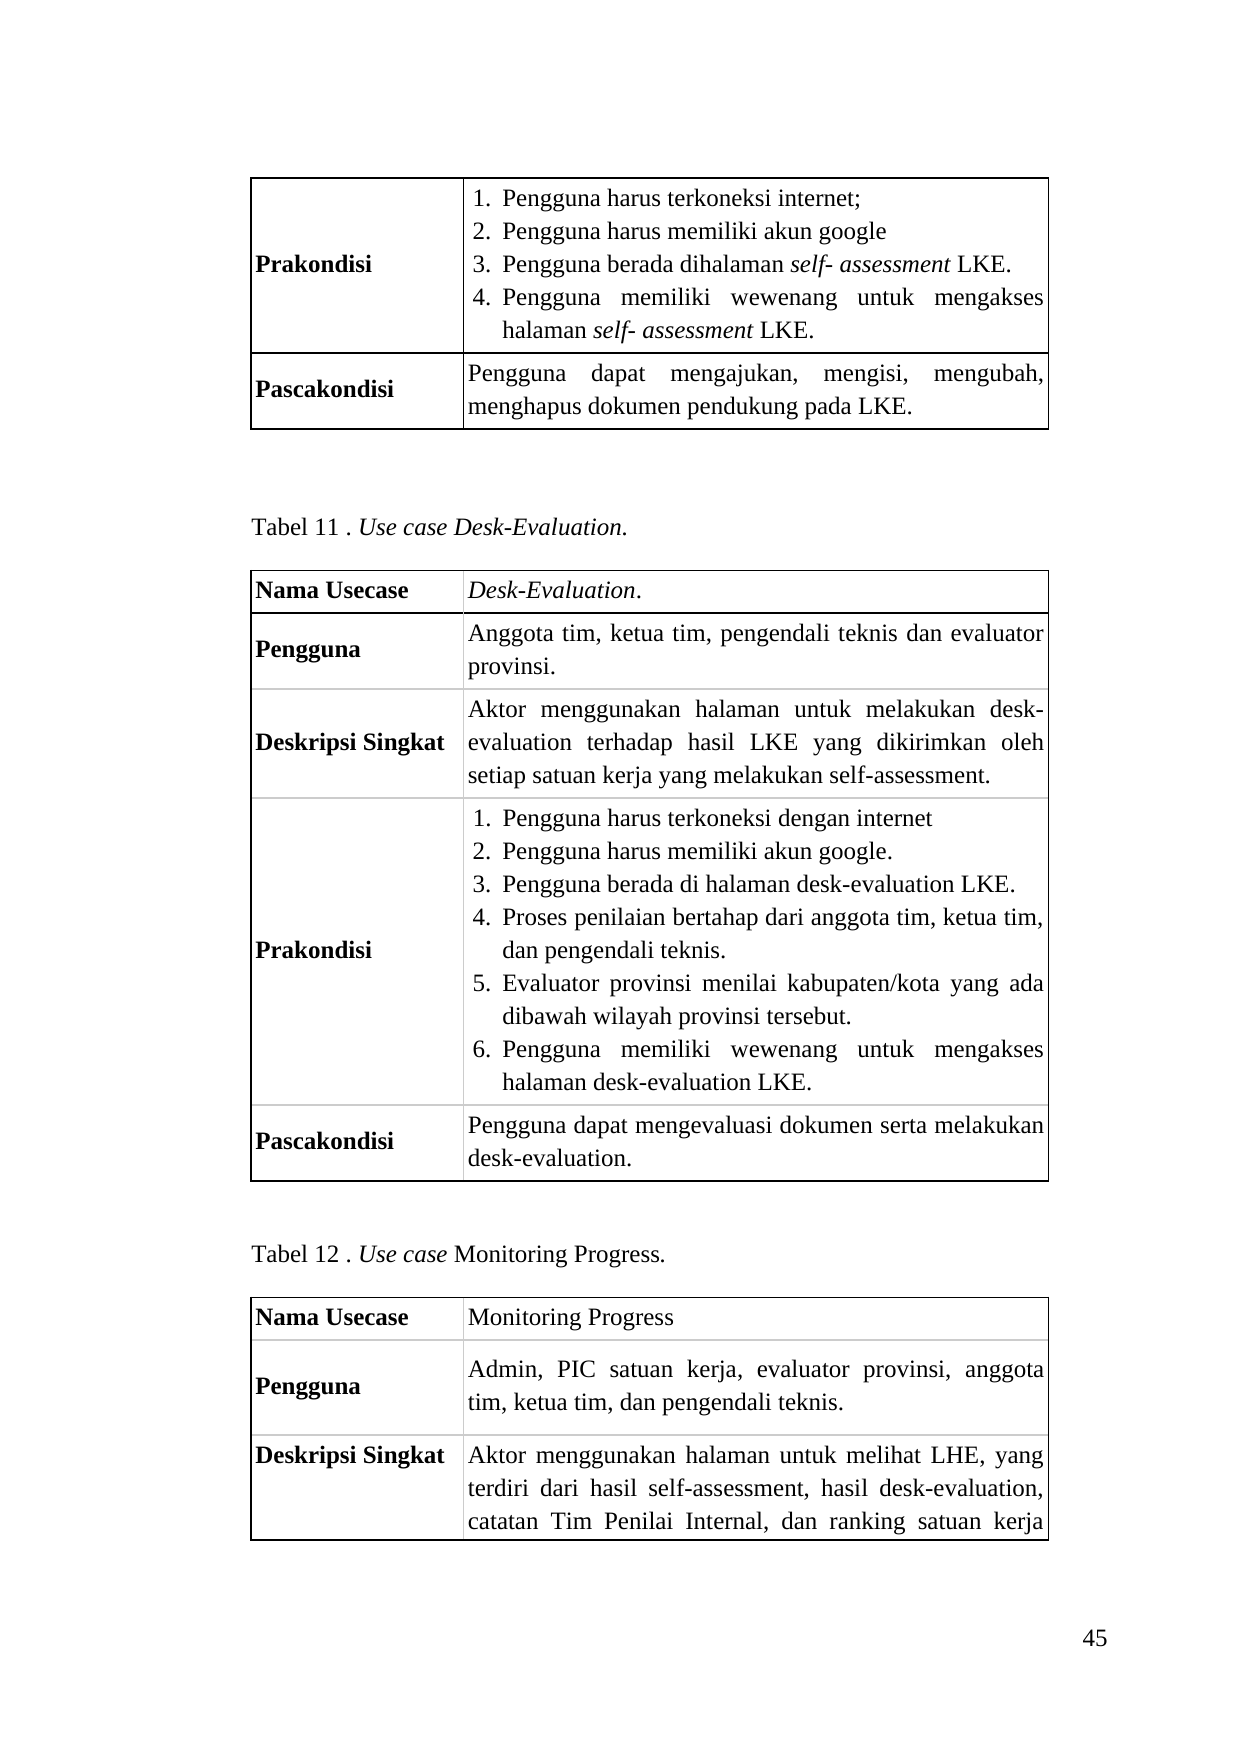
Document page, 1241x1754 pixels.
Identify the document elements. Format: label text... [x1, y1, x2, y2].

table_cell Admin, PIC satuan kerja, evaluator provinsi, anggota tim, ketua tim, dan pengendali teknis. [464, 1341, 1048, 1434]
table_cell Prakondisi [252, 799, 463, 1104]
table_cell Pengguna [252, 1341, 463, 1434]
table_cell Deskripsi Singkat [252, 1436, 463, 1539]
table_cell Pascakondisi [252, 354, 463, 428]
table_cell Pengguna [252, 614, 463, 688]
text Tabel 12 . Use case Monitoring Progress. [236, 1239, 1107, 1268]
table_cell Pengguna dapat mengevaluasi dokumen serta melakukan desk-evaluation. [464, 1106, 1048, 1180]
table_header Monitoring Progress [464, 1298, 1048, 1339]
table_cell Pengguna dapat mengajukan, mengisi, mengubah, menghapus dokumen pendukung pada LKE. [464, 354, 1048, 428]
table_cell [464, 1436, 1048, 1539]
table_cell Anggota tim, ketua tim, pengendali teknis dan evaluator provinsi. [464, 614, 1048, 688]
table_cell Pengguna harus terkoneksi internet; Pengguna harus memiliki akun google Pengguna berada dihalaman self- assessment LKE. Pengguna memiliki wewenang untuk mengakses halaman self- assessment LKE. [464, 179, 1048, 352]
table_cell Aktor menggunakan halaman untuk melakukan desk-evaluation terhadap hasil LKE yang dikirimkan oleh setiap satuan kerja yang melakukan self-assessment. [464, 690, 1048, 797]
table_header Desk-Evaluation. [464, 571, 1048, 612]
table_header Nama Usecase [252, 571, 463, 612]
table_header Nama Usecase [252, 1298, 463, 1339]
table_cell Pascakondisi [252, 1106, 463, 1180]
table_cell Deskripsi Singkat [252, 690, 463, 797]
table_cell Prakondisi [252, 179, 463, 352]
table_cell Pengguna harus terkoneksi dengan internet Pengguna harus memiliki akun google. Pengguna berada di halaman desk-evaluation LKE. Proses penilaian bertahap dari anggota tim, ketua tim, dan pengendali teknis. Evaluator provinsi menilai kabupaten/kota yang ada dibawah wilayah provinsi tersebut. Pengguna memiliki wewenang untuk mengakses halaman desk-evaluation LKE. [464, 799, 1048, 1104]
text Tabel 11 . Use case Desk-Evaluation. [236, 512, 1107, 541]
